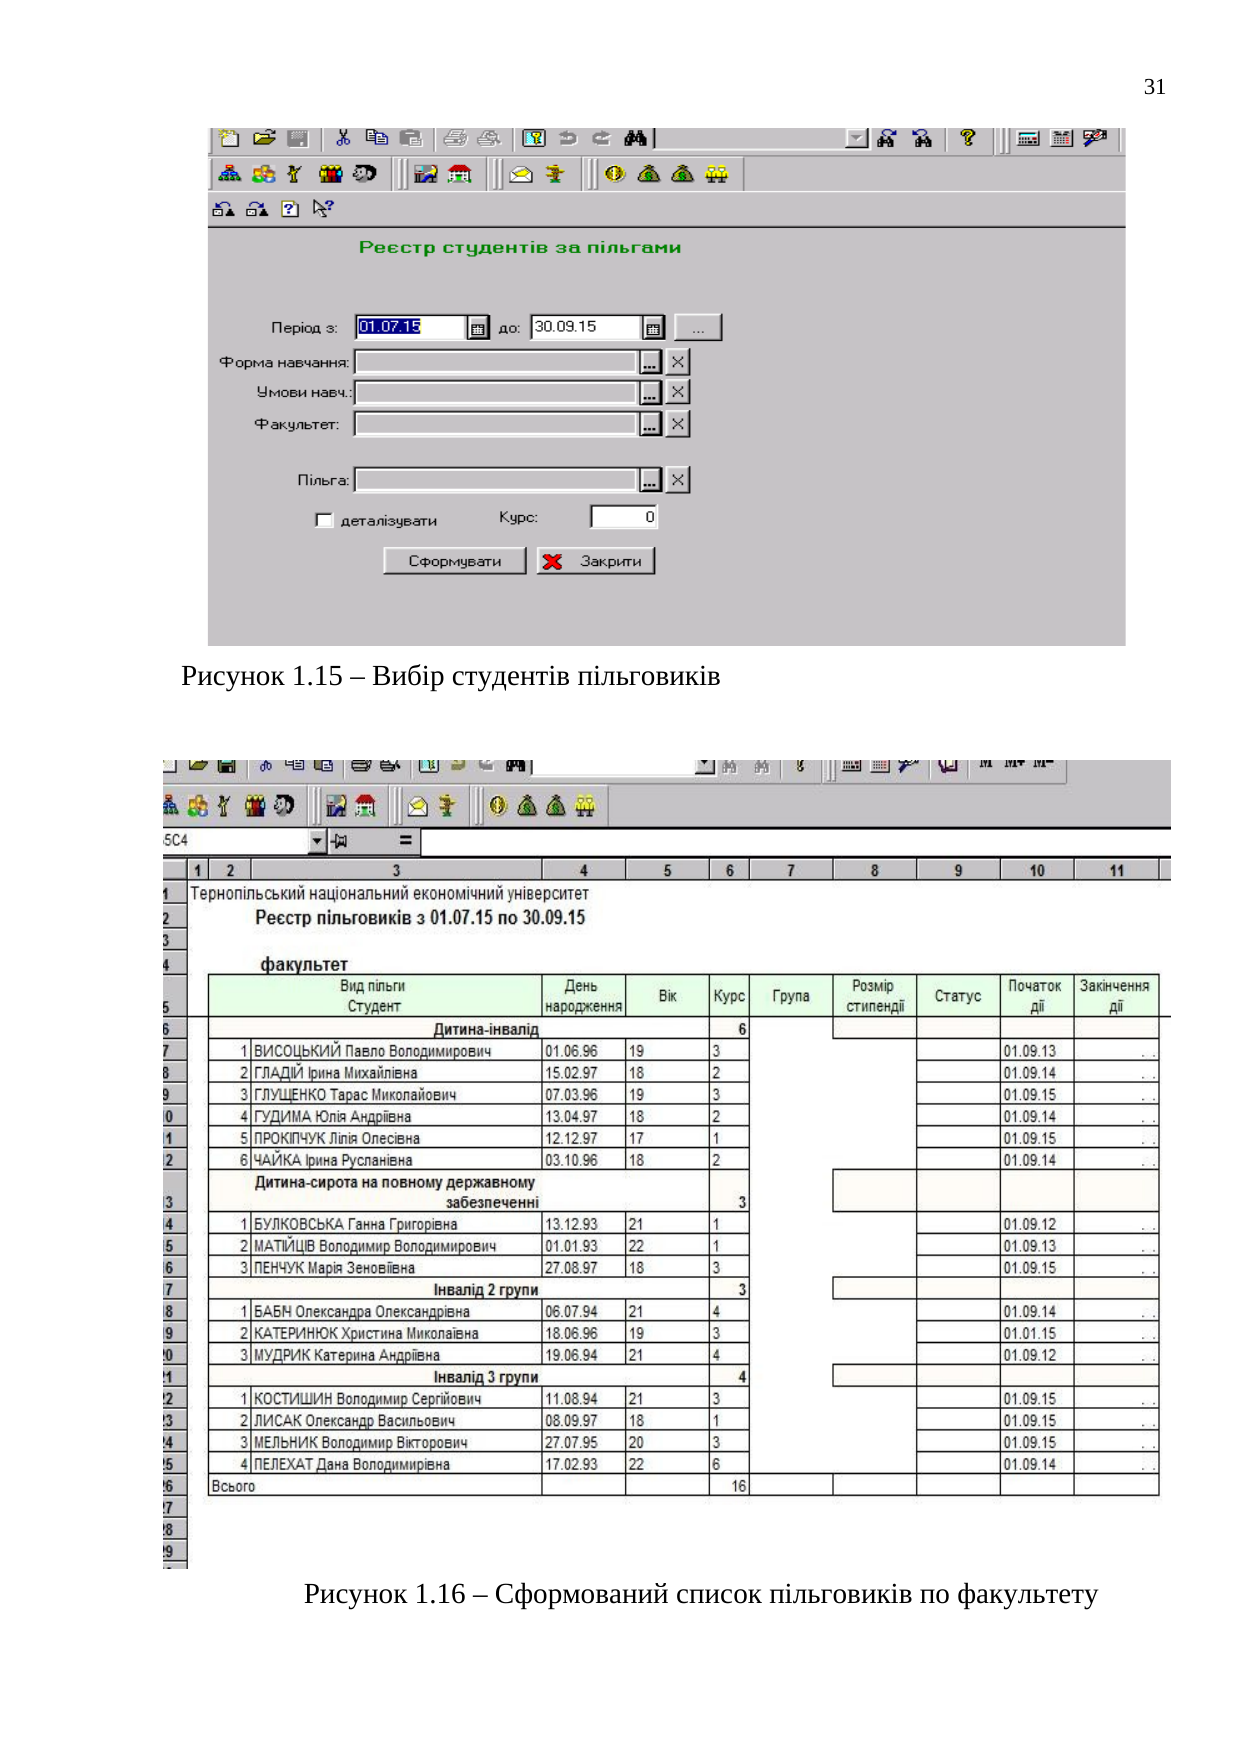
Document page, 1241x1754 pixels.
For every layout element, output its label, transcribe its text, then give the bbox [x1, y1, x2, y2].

picture [207, 128, 1126, 646]
text Рисунок 1.15 – Вибір студентів пільговиків [181, 658, 1148, 692]
picture [163, 760, 1171, 1569]
